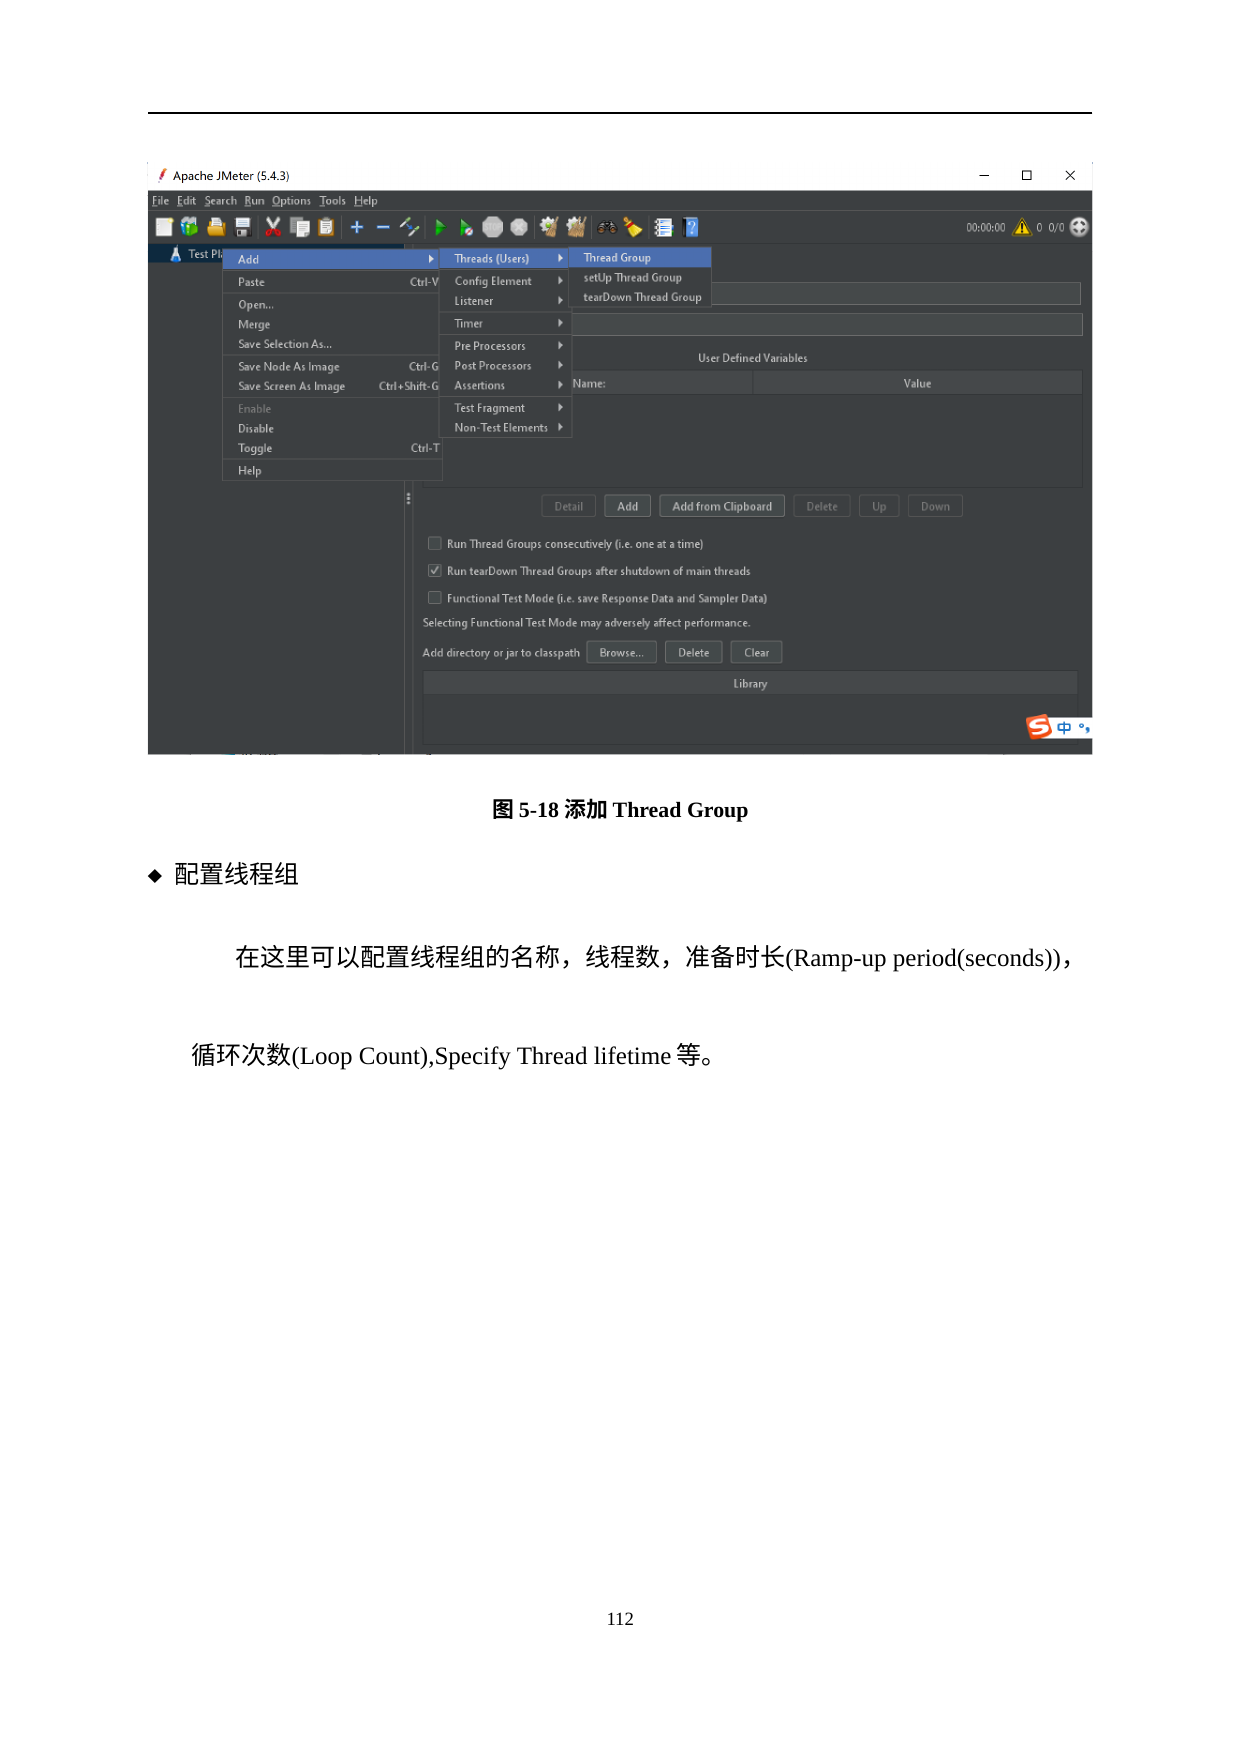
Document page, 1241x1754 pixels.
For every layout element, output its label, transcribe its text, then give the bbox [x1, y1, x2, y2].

text 图 5-18 添加Thread Group [148, 792, 1092, 824]
list 在这里可以配置线程组的名称，线程数，准备时长(Ramp-up period(seconds))，循环次数(Loop Count),Specify Thread lifetime等。 [191, 923, 1092, 1086]
picture [147, 162, 1093, 755]
text 配置线程组 [148, 840, 1092, 905]
